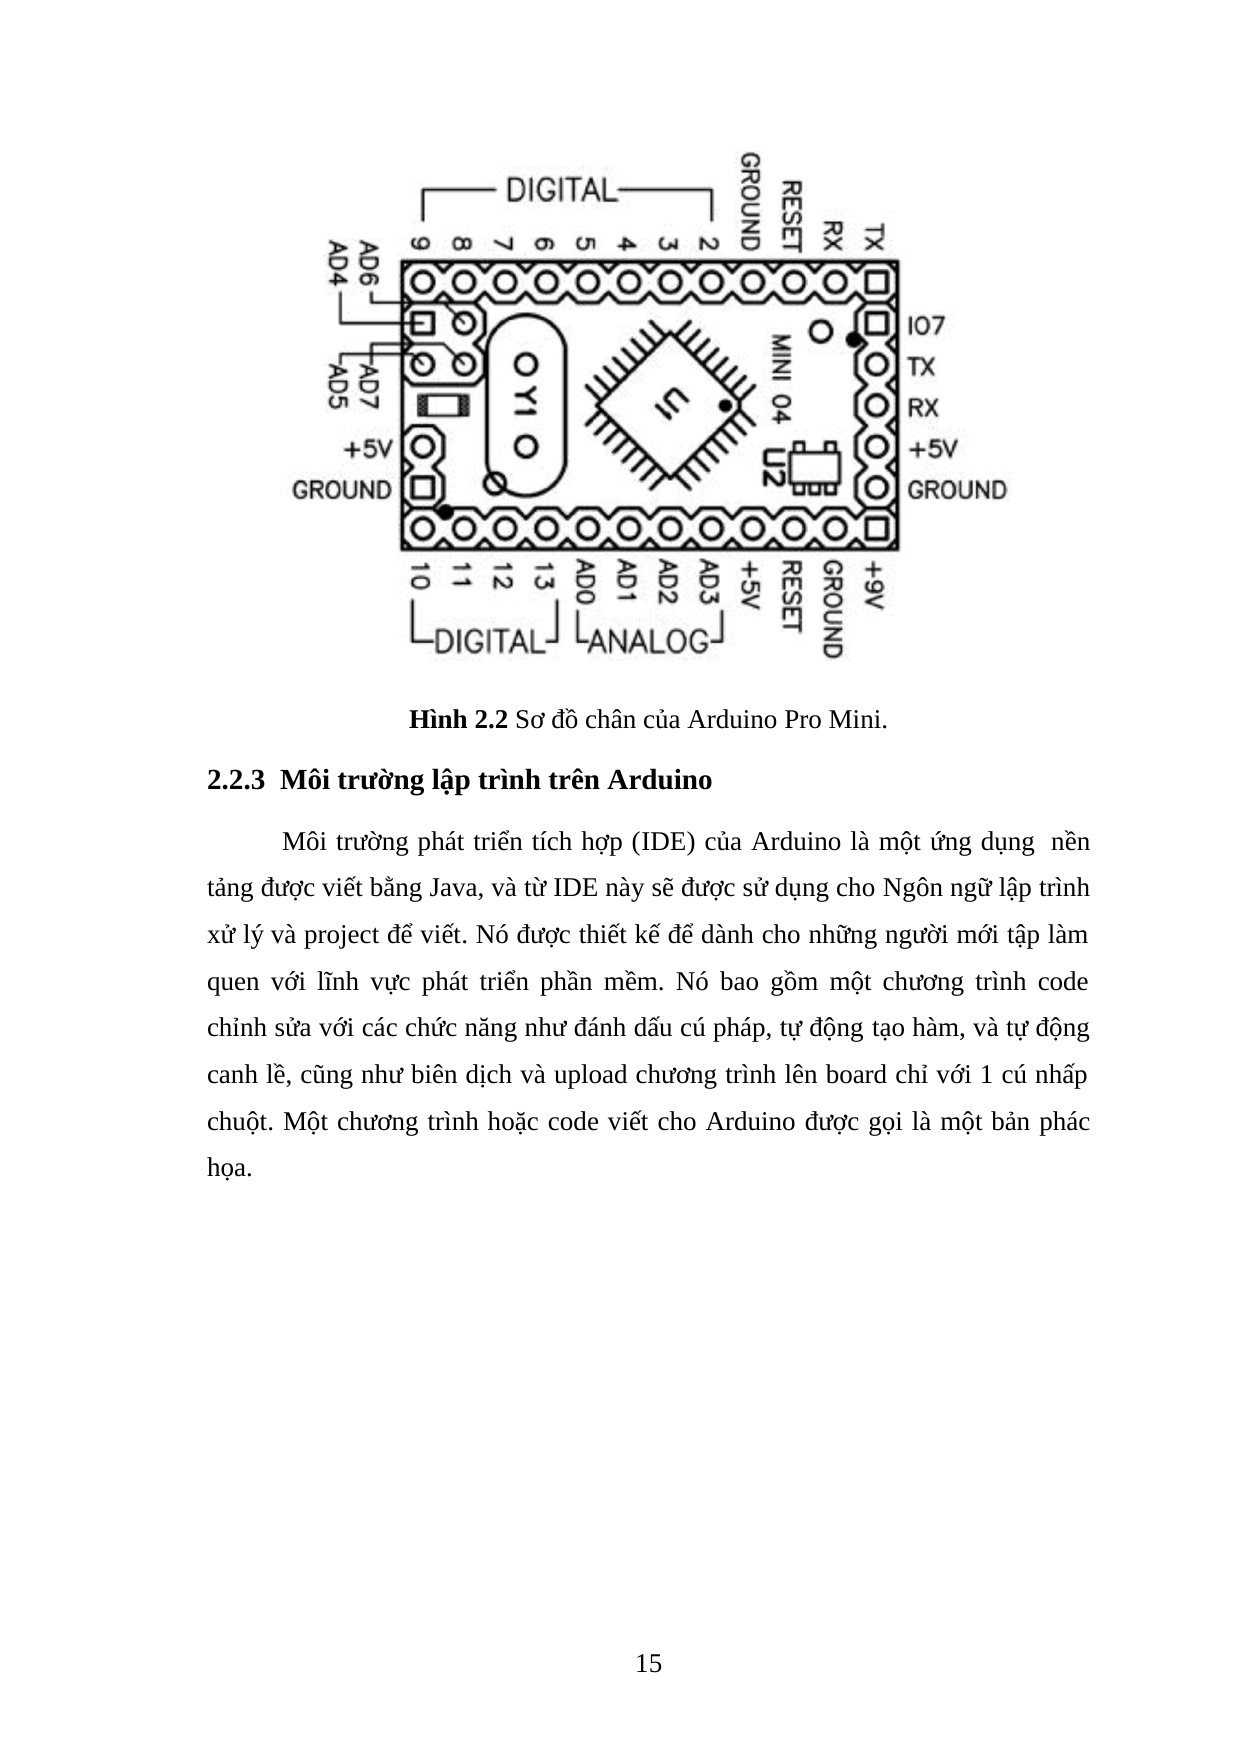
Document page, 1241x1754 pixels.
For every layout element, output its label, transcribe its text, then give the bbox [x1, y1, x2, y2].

subtitle 2.2.3 Môi trường lập trình trên Arduino [207, 762, 1090, 795]
text Môi trường phát triển tích hợp (IDE) của Arduino là một ứng dụng nền tảng được viết bằng Java, và từ IDE này sẽ được sử dụng cho Ngôn ngữ lập trình xử lý và project để viết. Nó được thiết kế để dành cho những người mới tập làm quen với lĩnh vực phát triển phần mềm. Nó bao gồm một chương trình code chỉnh sửa với các chức năng như đánh dấu cú pháp, tự động tạo hàm, và tự động canh lề, cũng như biên dịch và upload chương trình lên board chỉ với 1 cú nhấp chuột. Một chương trình hoặc code viết cho Arduino được gọi là một bản phác họa. [207, 825, 1090, 1182]
picture [281, 152, 1011, 665]
text Hình 2.2 Sơ đồ chân của Arduino Pro Mini. [207, 703, 1090, 734]
